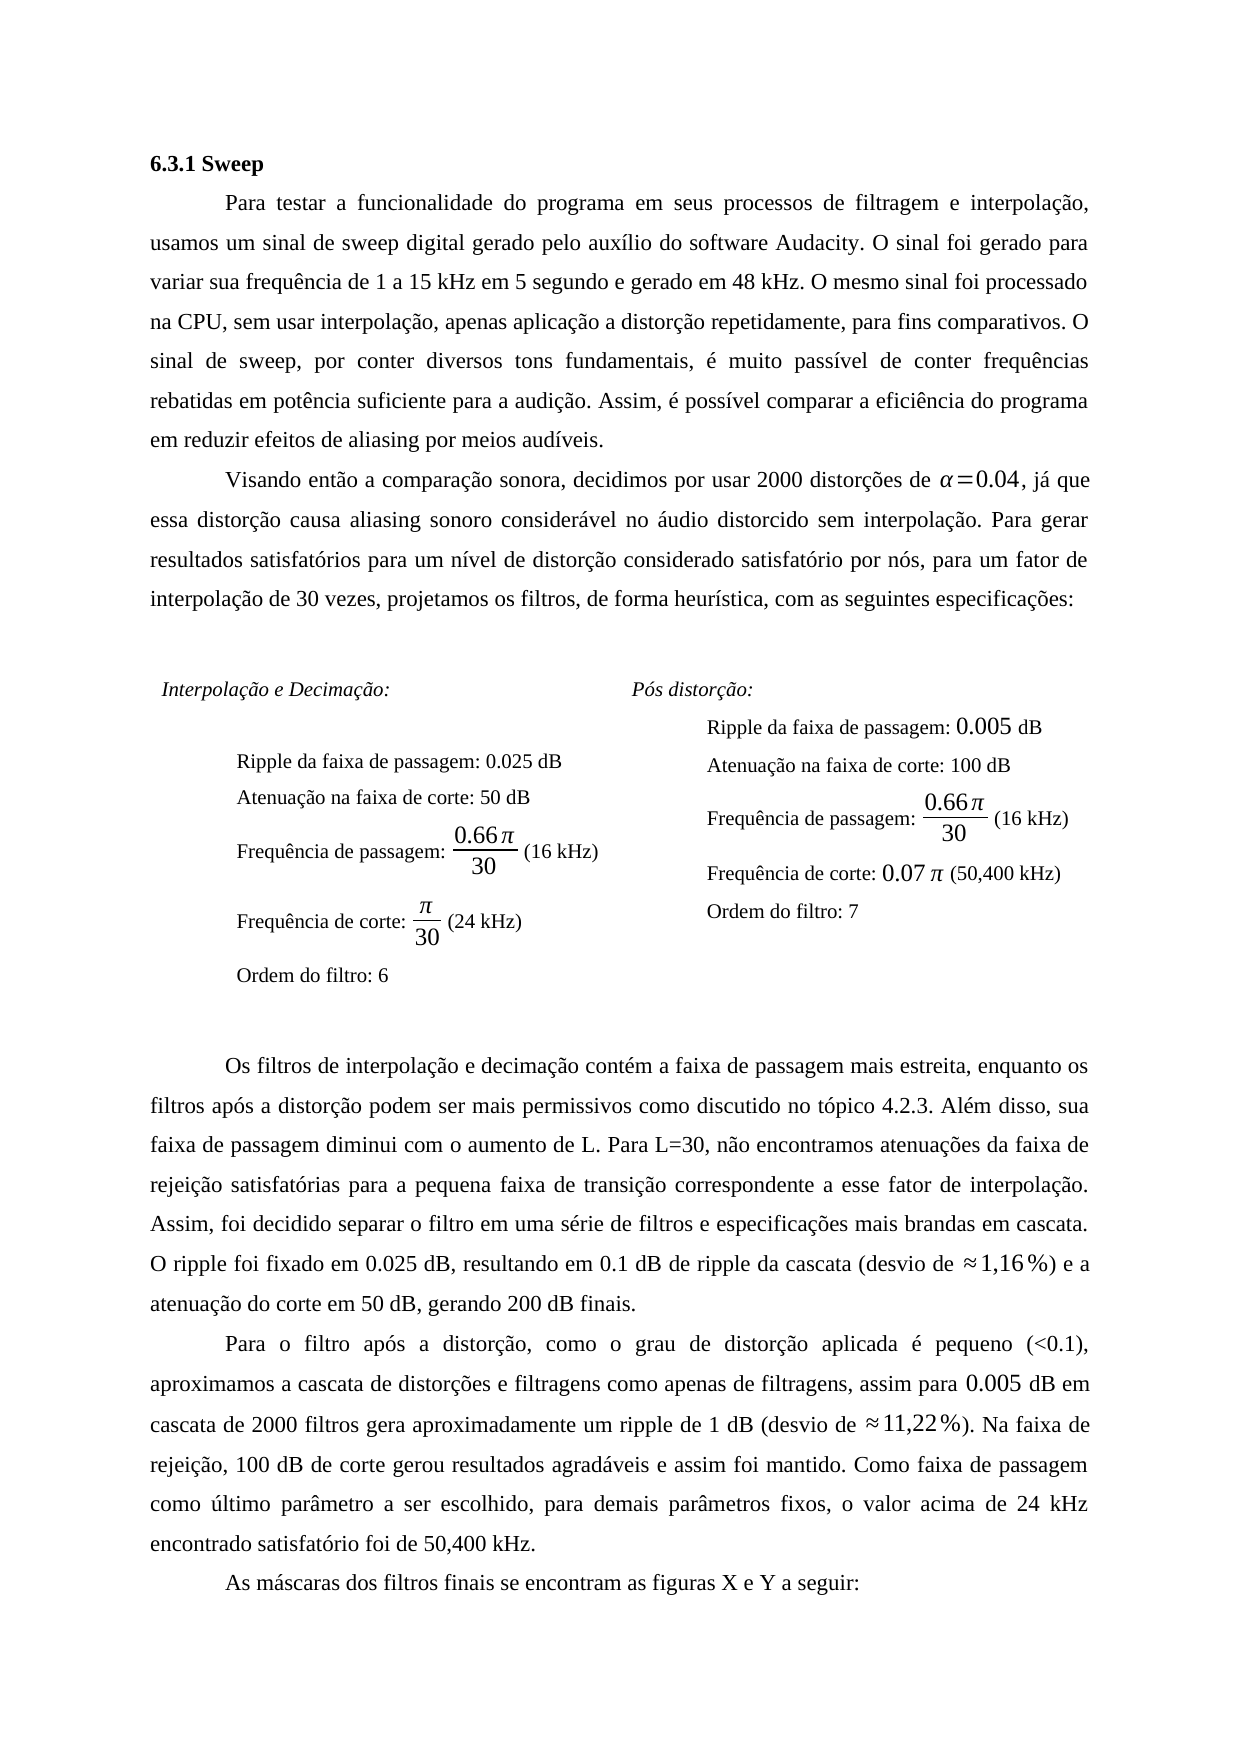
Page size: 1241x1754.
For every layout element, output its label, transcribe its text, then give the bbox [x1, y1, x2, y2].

text Os filtros de interpolação e decimação contém a faixa de passagem mais estreita, enquanto os filtros após a distorção podem ser mais permissivos como discutido no tópico 4.2.3. Além disso, sua faixa de passagem diminui com o aumento de L. Para L=30, não encontramos atenuações da faixa de rejeição satisfatórias para a pequena faixa de transição correspondente a esse fator de interpolação. Assim, foi decidido separar o filtro em uma série de filtros e especificações mais brandas em cascata. O ripple foi fixado em 0.025 dB, resultando em 0.1 dB de ripple da cascata (desvio de ) e a atenuação do corte em 50 dB, gerando 200 dB finais. [150, 1052, 1090, 1317]
text Visando então a comparação sonora, decidimos por usar 2000 distorções de , já que essa distorção causa aliasing sonoro considerável no áudio distorcido sem interpolação. Para gerar resultados satisfatórios para um nível de distorção considerado satisfatório por nós, para um fator de interpolação de 30 vezes, projetamos os filtros, de forma heurística, com as seguintes especificações: [150, 466, 1090, 612]
text Para testar a funcionalidade do programa em seus processos de filtragem e interpolação, usamos um sinal de sweep digital gerado pelo auxílio do software Audacity. O sinal foi gerado para variar sua frequência de 1 a 15 kHz em 5 segundo e gerado em 48 kHz. O mesmo sinal foi processado na CPU, sem usar interpolação, apenas aplicação a distorção repetidamente, para fins comparativos. O sinal de sweep, por conter diversos tons fundamentais, é muito passível de conter frequências rebatidas em potência suficiente para a audição. Assim, é possível comparar a eficiência do programa em reduzir efeitos de aliasing por meios audíveis. [150, 189, 1090, 453]
table_header Interpolação e Decimação: Ripple da faixa de passagem: 0.025 dB Atenuação na faixa de corte: 50 dB Frequência de passagem: (16 kHz) Frequência de corte: (24 kHz) Ordem do filtro: 6 [152, 667, 620, 1011]
text 6.3.1 Sweep [150, 150, 1090, 176]
text Para o filtro após a distorção, como o grau de distorção aplicada é pequeno (<0.1), aproximamos a cascata de distorções e filtragens como apenas de filtragens, assim para dB em cascata de 2000 filtros gera aproximadamente um ripple de 1 dB (desvio de ). Na faixa de rejeição, 100 dB de corte gerou resultados agradáveis e assim foi mantido. Como faixa de passagem como último parâmetro a ser escolhido, para demais parâmetros fixos, o valor acima de 24 kHz encontrado satisfatório foi de 50,400 kHz. [150, 1330, 1090, 1556]
table_header Pós distorção: Ripple da faixa de passagem: dB Atenuação na faixa de corte: 100 dB Frequência de passagem: (16 kHz) Frequência de corte: (50,400 kHz) Ordem do filtro: 7 [622, 667, 1091, 1011]
text As máscaras dos filtros finais se encontram as figuras X e Y a seguir: [150, 1569, 1090, 1596]
